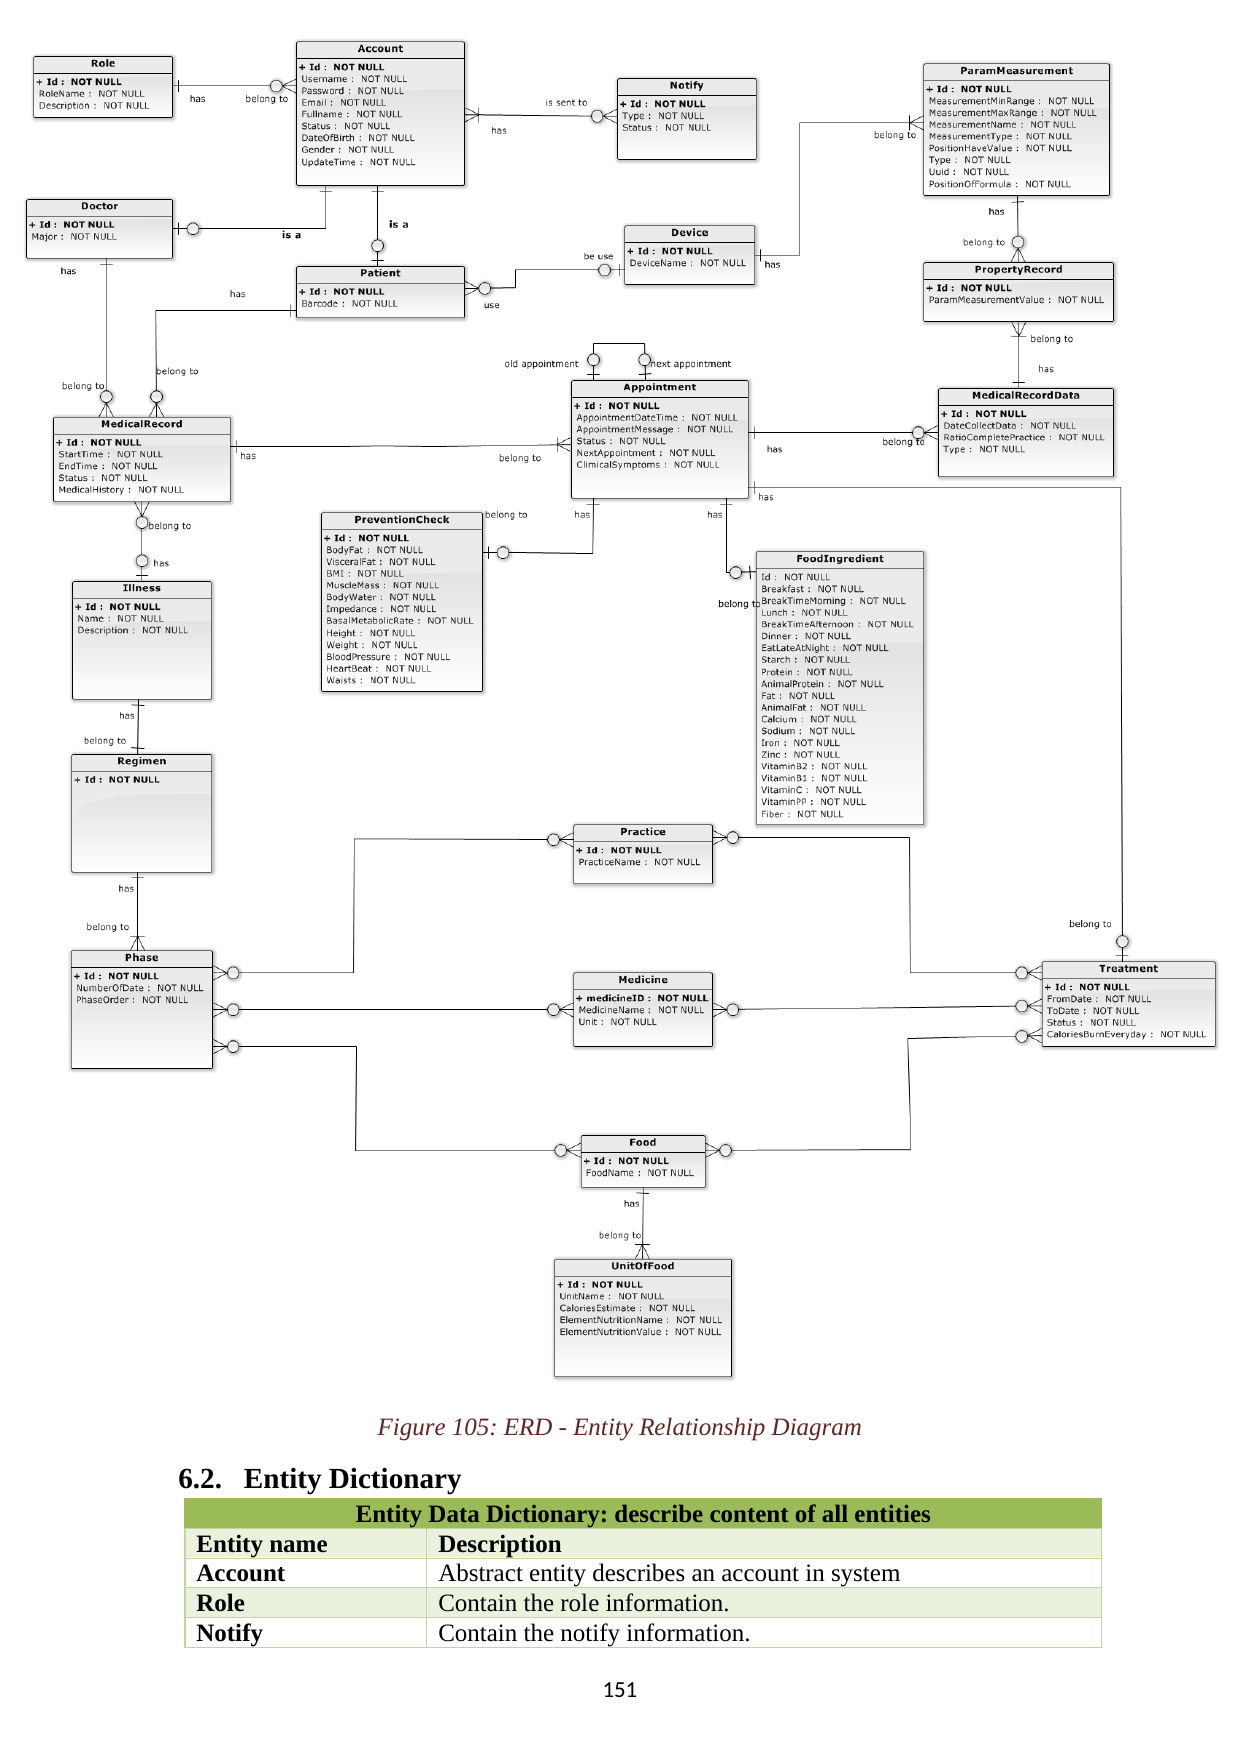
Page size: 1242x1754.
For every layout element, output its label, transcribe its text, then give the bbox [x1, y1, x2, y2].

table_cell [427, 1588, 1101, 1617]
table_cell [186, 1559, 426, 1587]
picture [15, 31, 1225, 1388]
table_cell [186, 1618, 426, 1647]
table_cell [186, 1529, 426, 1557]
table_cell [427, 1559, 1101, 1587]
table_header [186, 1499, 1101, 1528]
subtitle Entity Dictionary [169, 1462, 1146, 1495]
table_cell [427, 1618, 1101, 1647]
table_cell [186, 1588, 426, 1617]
text Figure 105: ERD - Entity Relationship Diagram [94, 1412, 1146, 1441]
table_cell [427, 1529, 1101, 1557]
